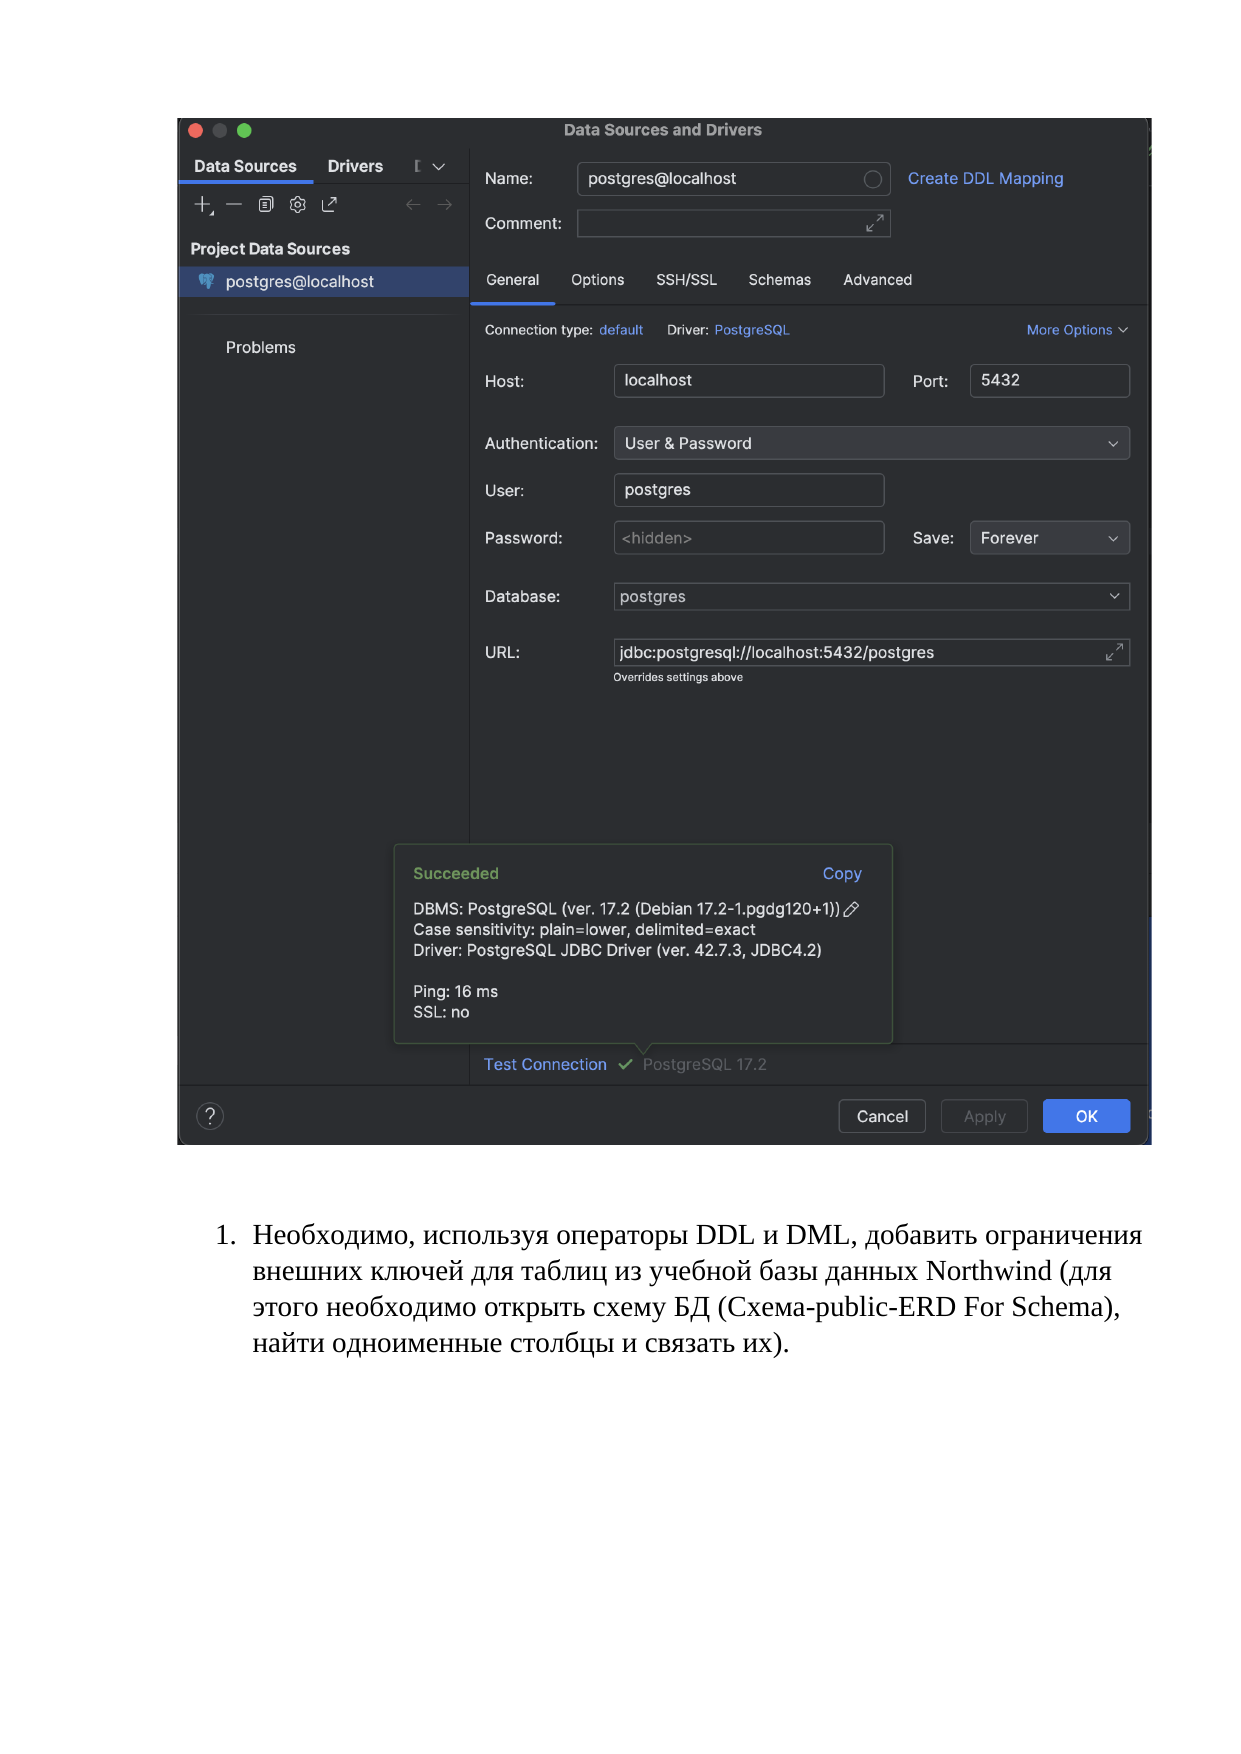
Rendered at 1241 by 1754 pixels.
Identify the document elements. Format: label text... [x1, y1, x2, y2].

picture [177, 118, 1152, 1145]
list Необходимо, используя операторы DDL и DML, добавить ограничения внешних ключей для таблиц из учебной базы данных Northwind (для этого необходимо открыть схему БД (Схема-public-ERD For Schema), найти одноименные столбцы и связать их). [215, 1217, 1152, 1359]
